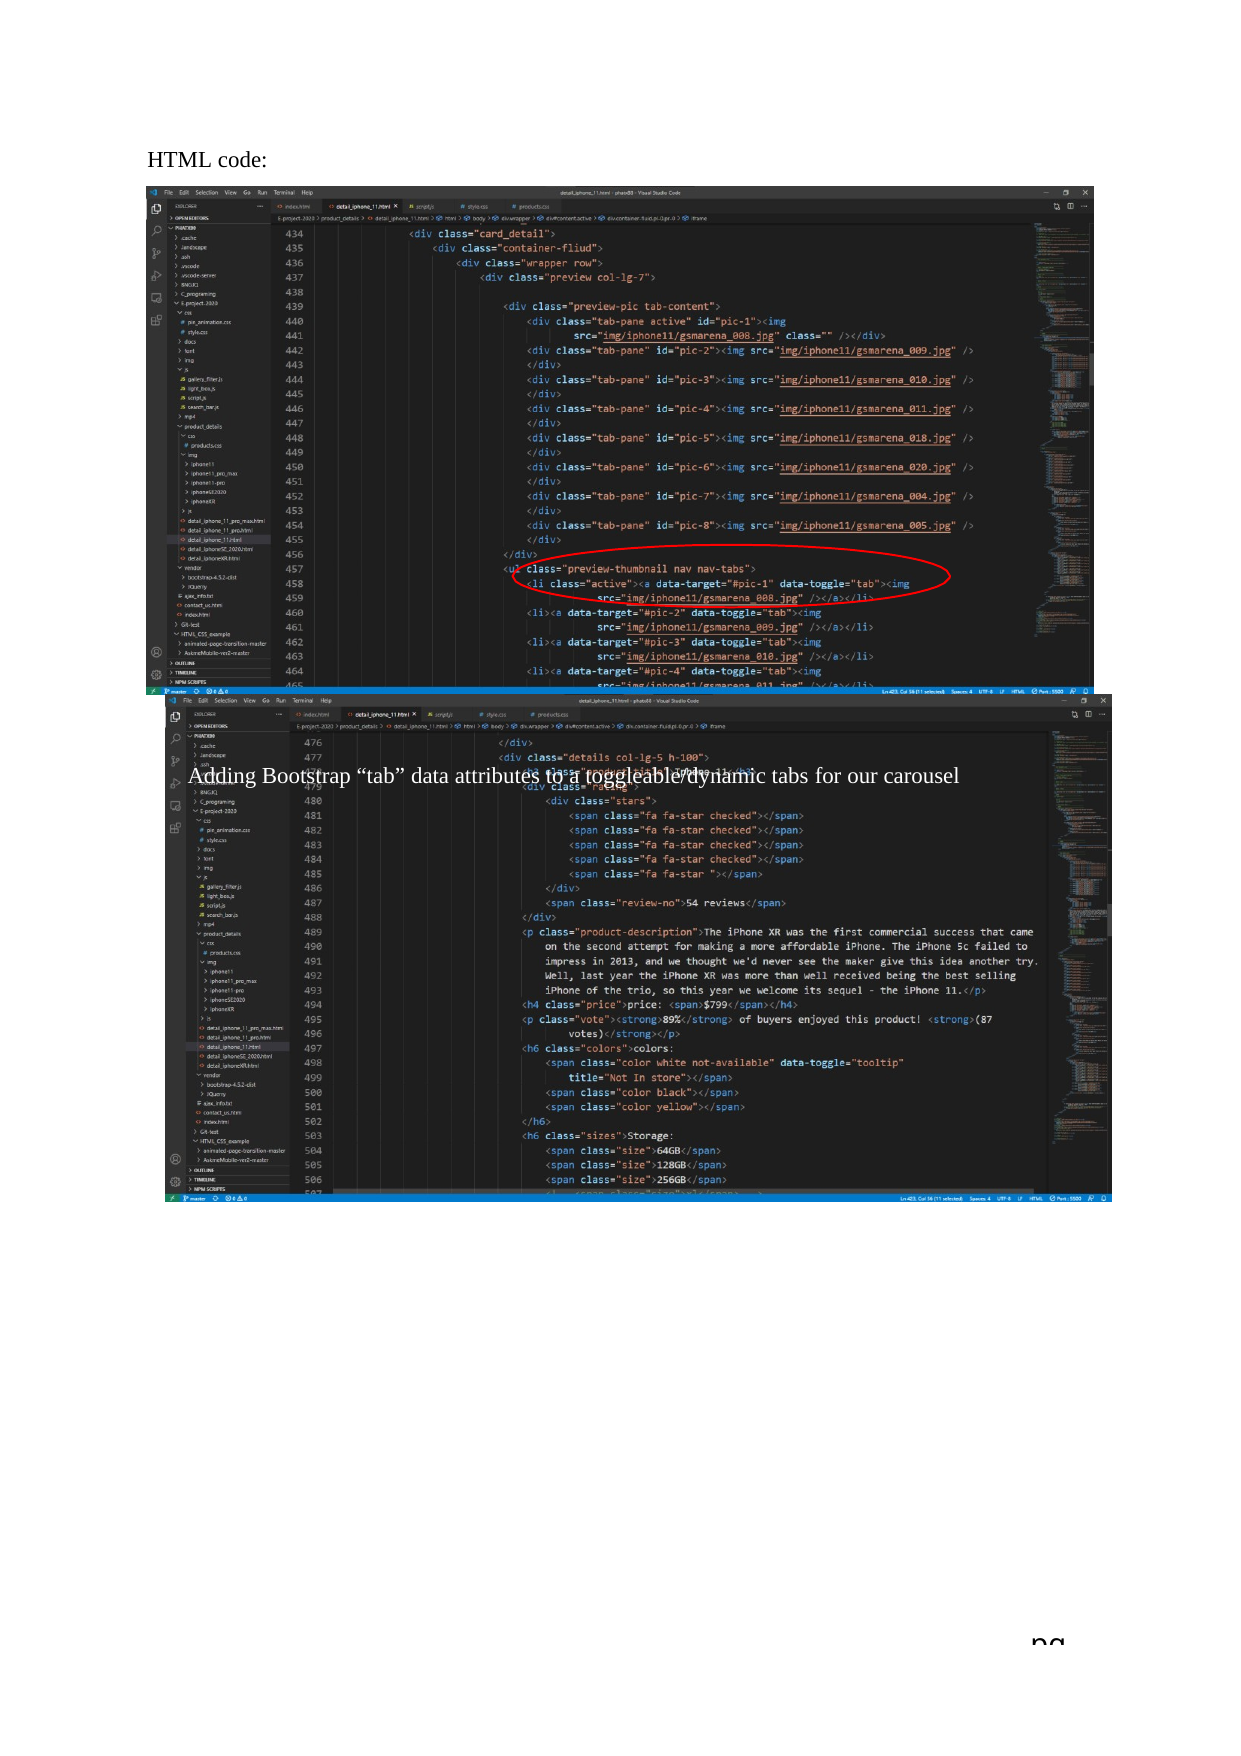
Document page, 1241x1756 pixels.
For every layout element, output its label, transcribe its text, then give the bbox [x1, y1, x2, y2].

picture [146, 186, 1112, 1202]
text HTML code: [147, 146, 1240, 173]
